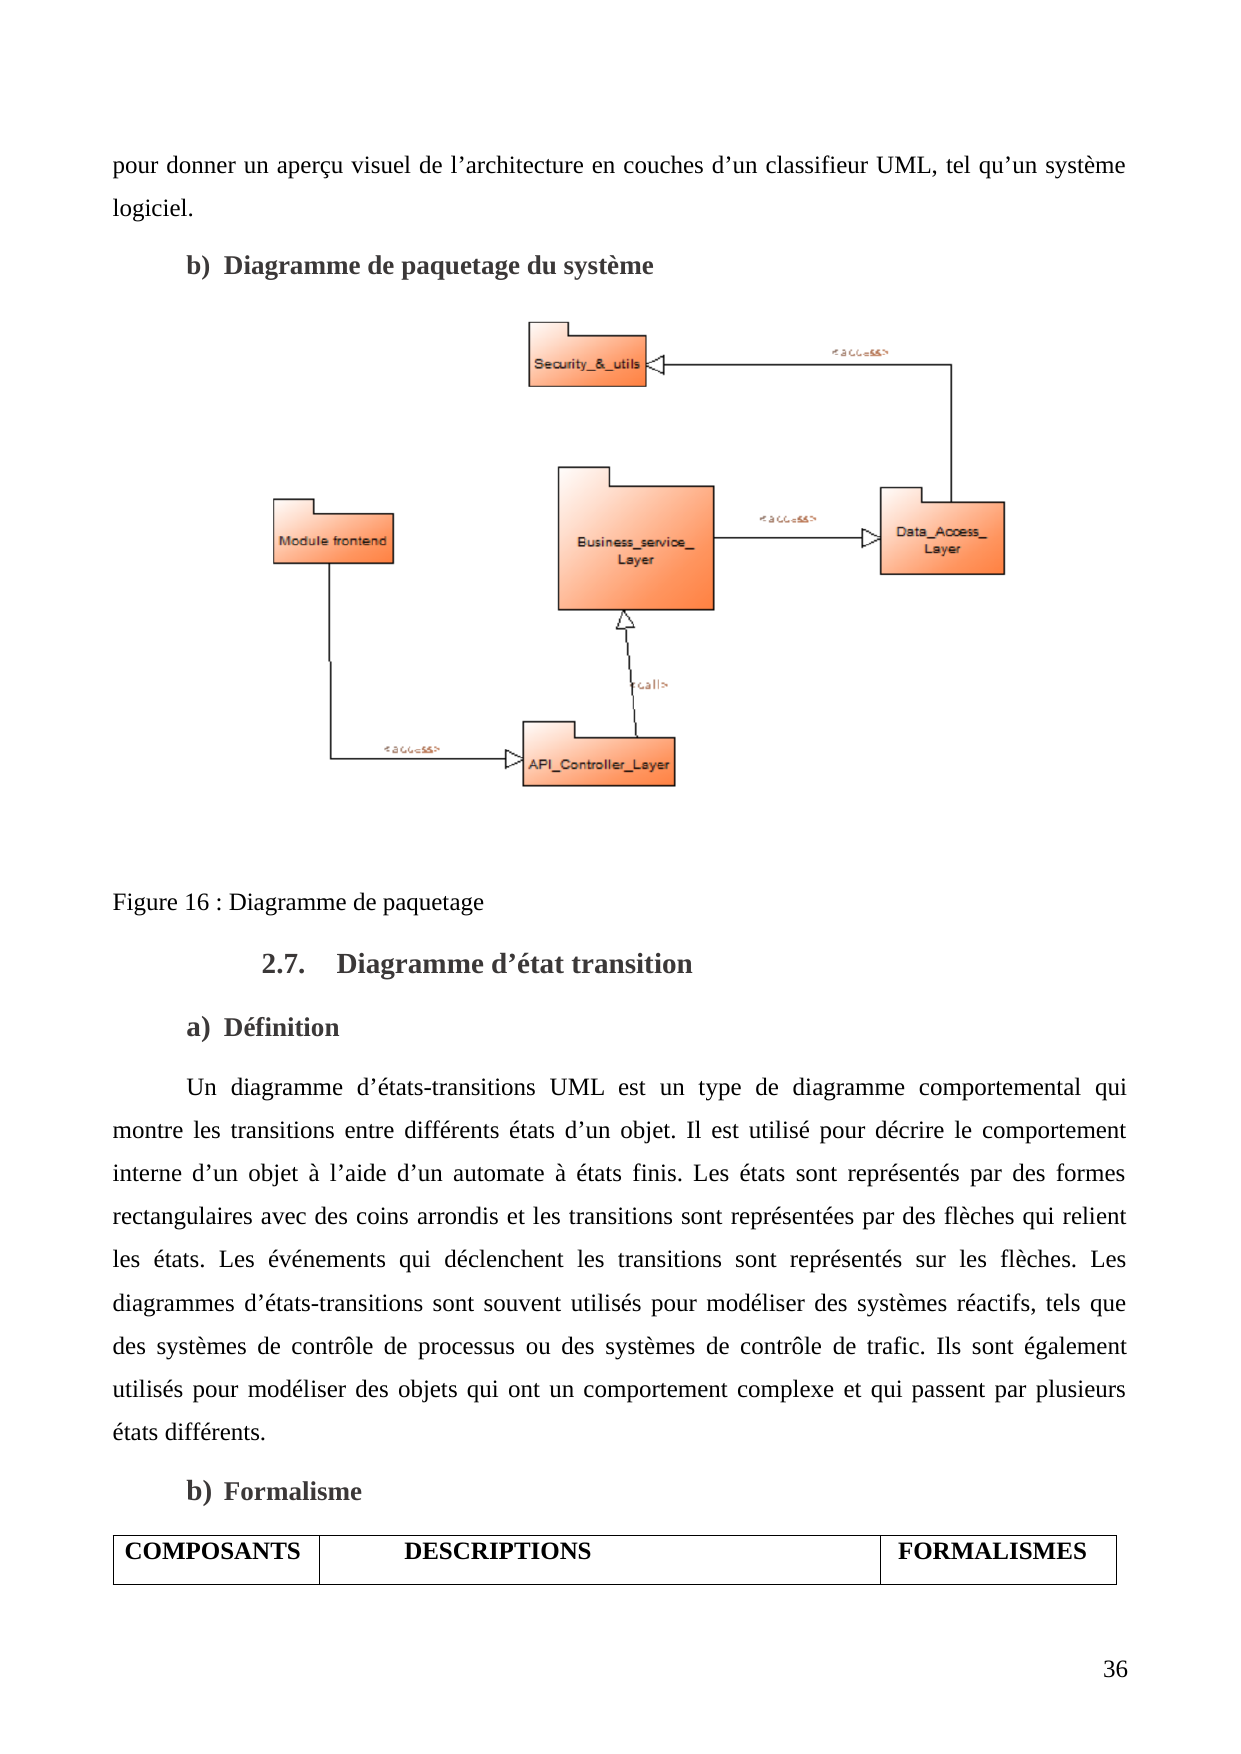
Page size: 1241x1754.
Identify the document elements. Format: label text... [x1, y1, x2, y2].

text Un diagramme d’états-transitions UML est un type de diagramme comportemental qui montre les transitions entre différents états d’un objet. Il est utilisé pour décrire le comportement interne d’un objet à l’aide d’un automate à états finis. Les états sont représentés par des formes rectangulaires avec des coins arrondis et les transitions sont représentées par des flèches qui relient les états. Les événements qui déclenchent les transitions sont représentés sur les flèches. Les diagrammes d’états-transitions sont souvent utilisés pour modéliser des systèmes réactifs, tels que des systèmes de contrôle de processus ou des systèmes de contrôle de trafic. Ils sont également utilisés pour modéliser des objets qui ont un comportement complexe et qui passent par plusieurs états différents. [112, 1072, 1128, 1446]
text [112, 150, 1128, 222]
subtitle Formalisme [186, 1473, 1128, 1506]
subtitle Diagramme de paquetage du système [186, 249, 1128, 280]
subtitle Diagramme d’état transition [261, 946, 1128, 980]
subtitle Définition [186, 1009, 1128, 1043]
table_header DESCRIPTIONS [320, 1536, 880, 1584]
table_header COMPOSANTS [114, 1536, 319, 1584]
text Figure 16 : Diagramme de paquetage [112, 887, 1128, 915]
table_header FORMALISMES [881, 1536, 1116, 1584]
picture [186, 307, 1094, 868]
